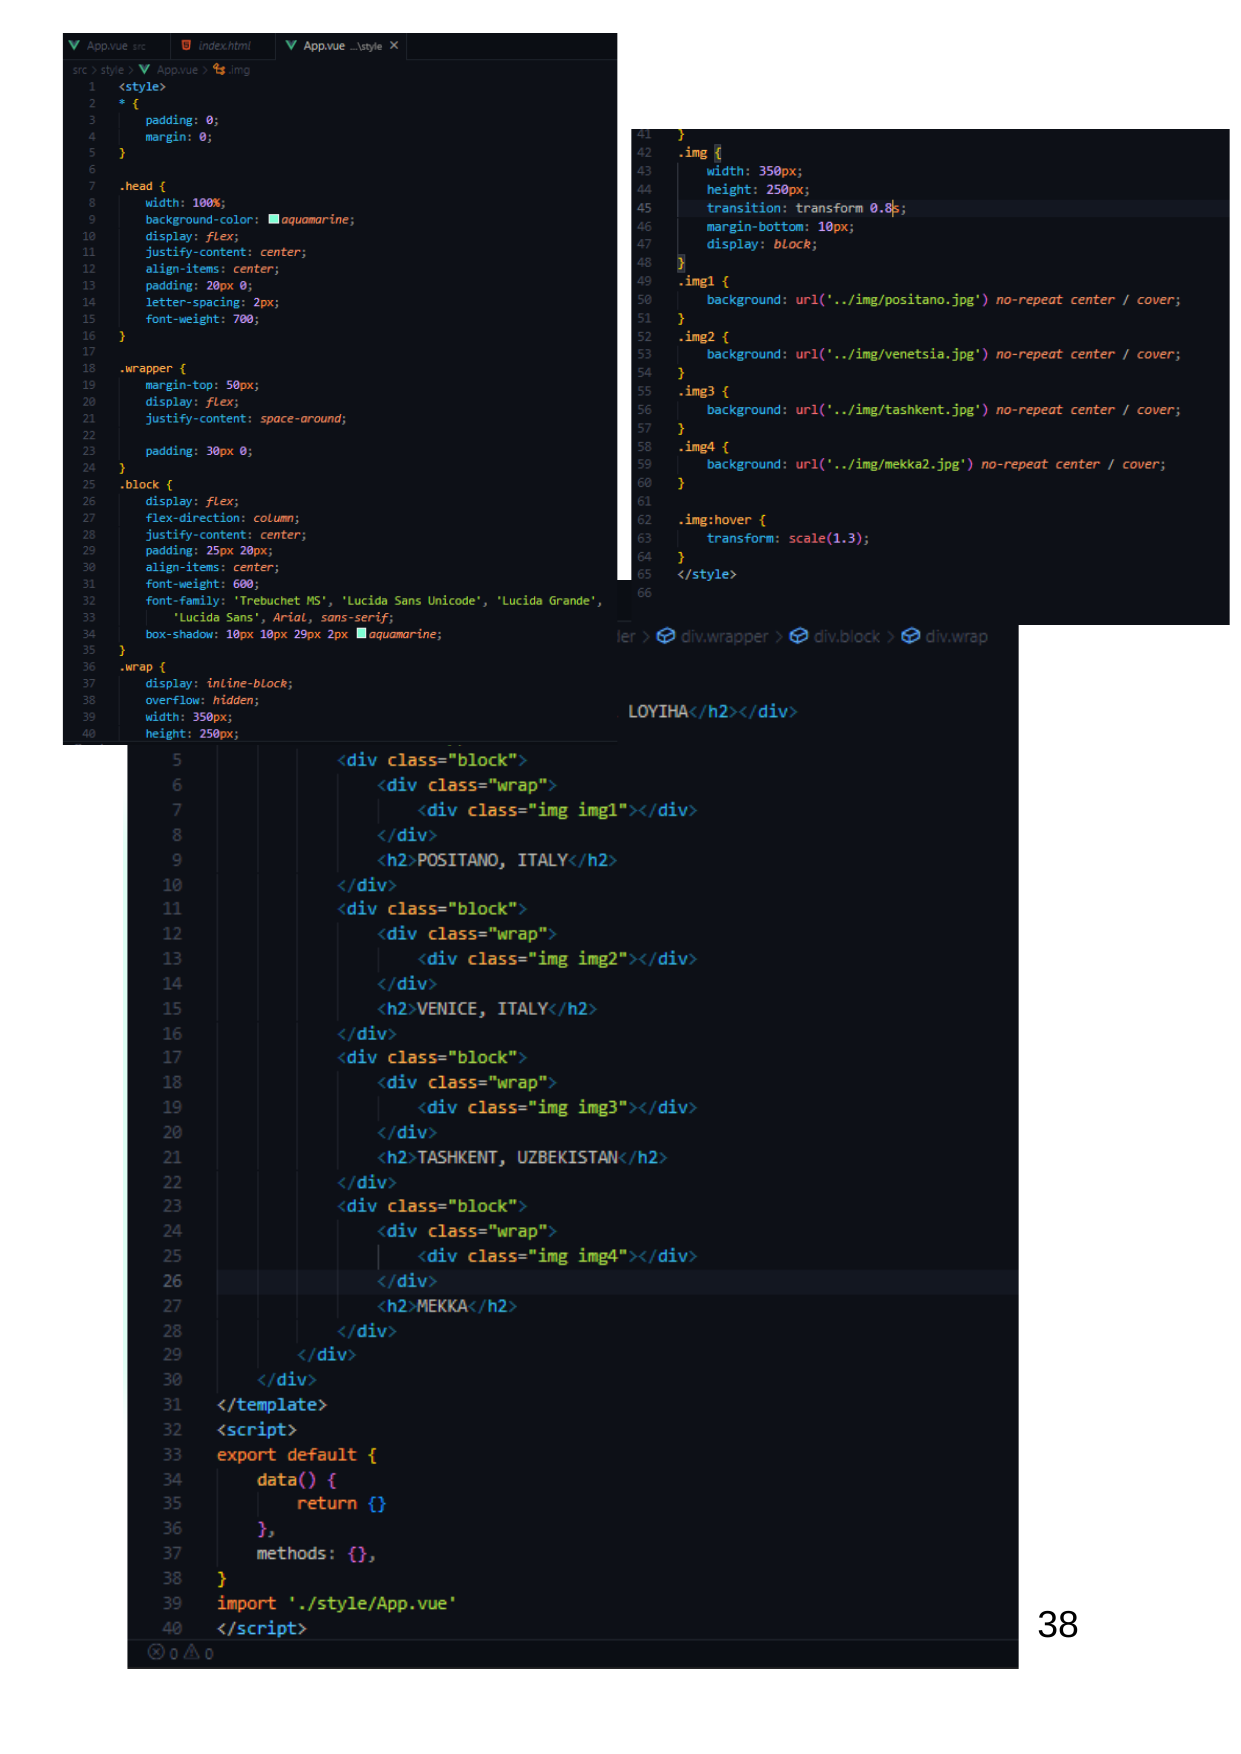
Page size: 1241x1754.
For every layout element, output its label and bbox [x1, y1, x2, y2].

picture [62, 33, 1230, 1669]
